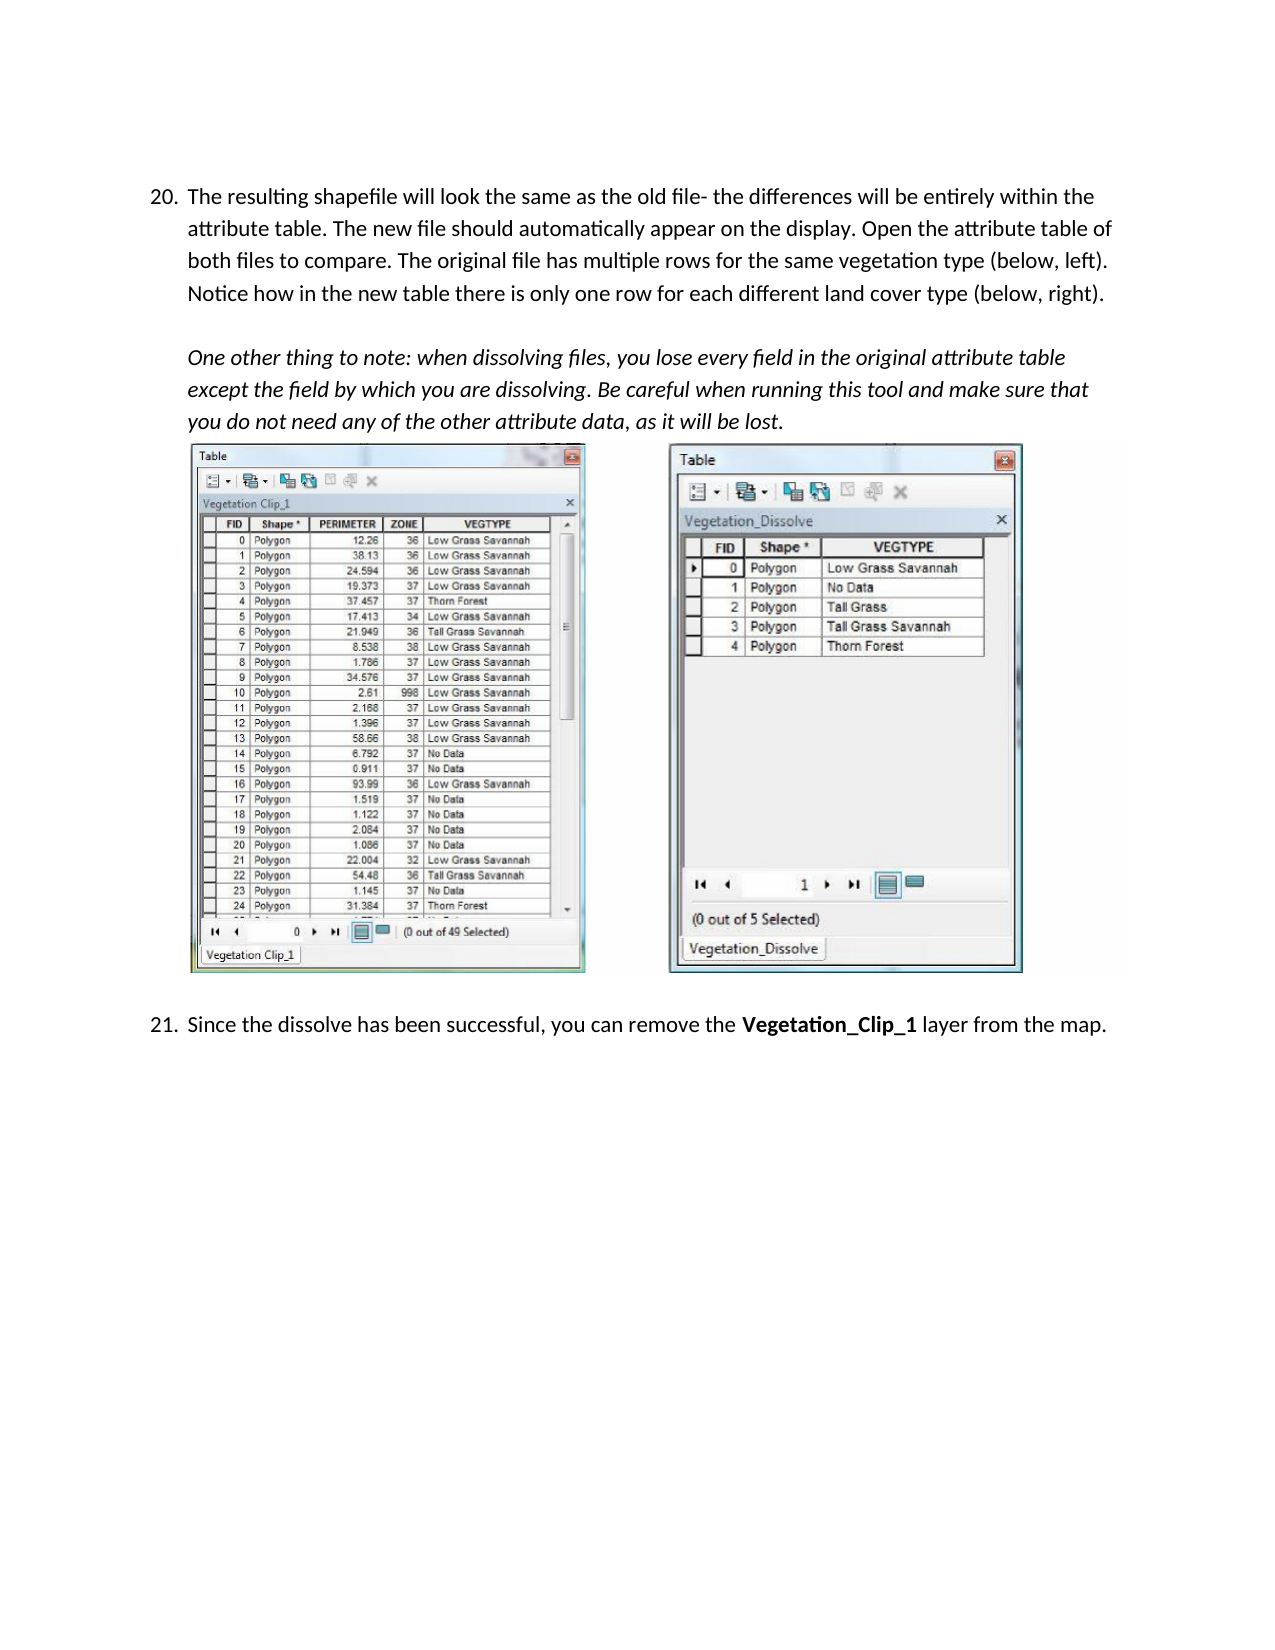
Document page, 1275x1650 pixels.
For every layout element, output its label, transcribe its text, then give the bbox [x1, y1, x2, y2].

list One other thing to note: when dissolving files, you lose every field in the original attribute table except the field by which you are dissolving. Be careful when running this tool and make sure that you do not need any of the other attribute data, as it will be lost. [187, 343, 1125, 436]
list The resulting shapefile will look the same as the old file- the differences will be entirely within the attribute table. The new file should automatically appear on the display. Open the attribute table of both files to compare. The original file has multiple rows for the same vegetation type (below, left). Notice how in the new table there is only one row for each different land cover type (below, right). [150, 182, 1125, 307]
picture [187, 439, 1129, 975]
list Since the dissolve has been successful, you can remove the Vegetation_Clip_1 layer from the map. [150, 1011, 1125, 1038]
